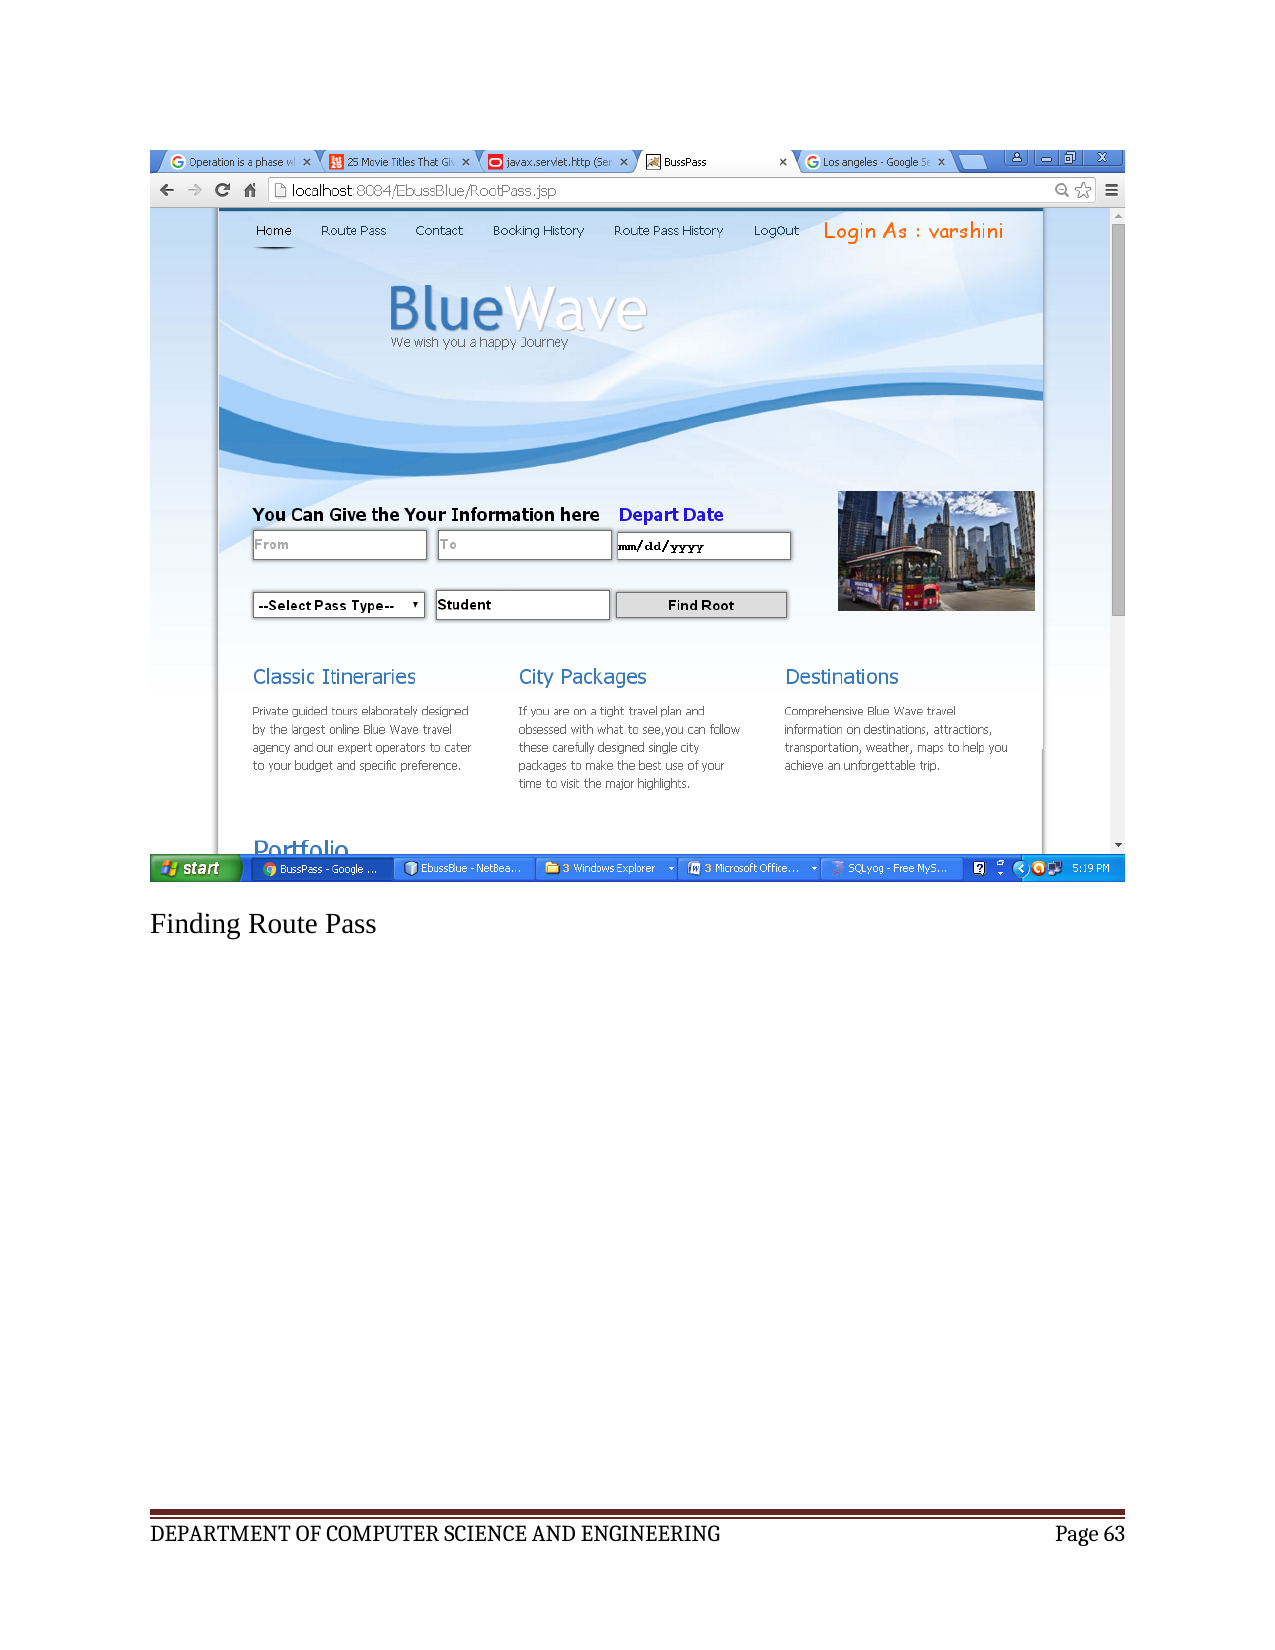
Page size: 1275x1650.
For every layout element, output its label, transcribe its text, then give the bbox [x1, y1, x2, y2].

text Finding Route Pass [150, 907, 1125, 940]
picture [150, 150, 1125, 882]
